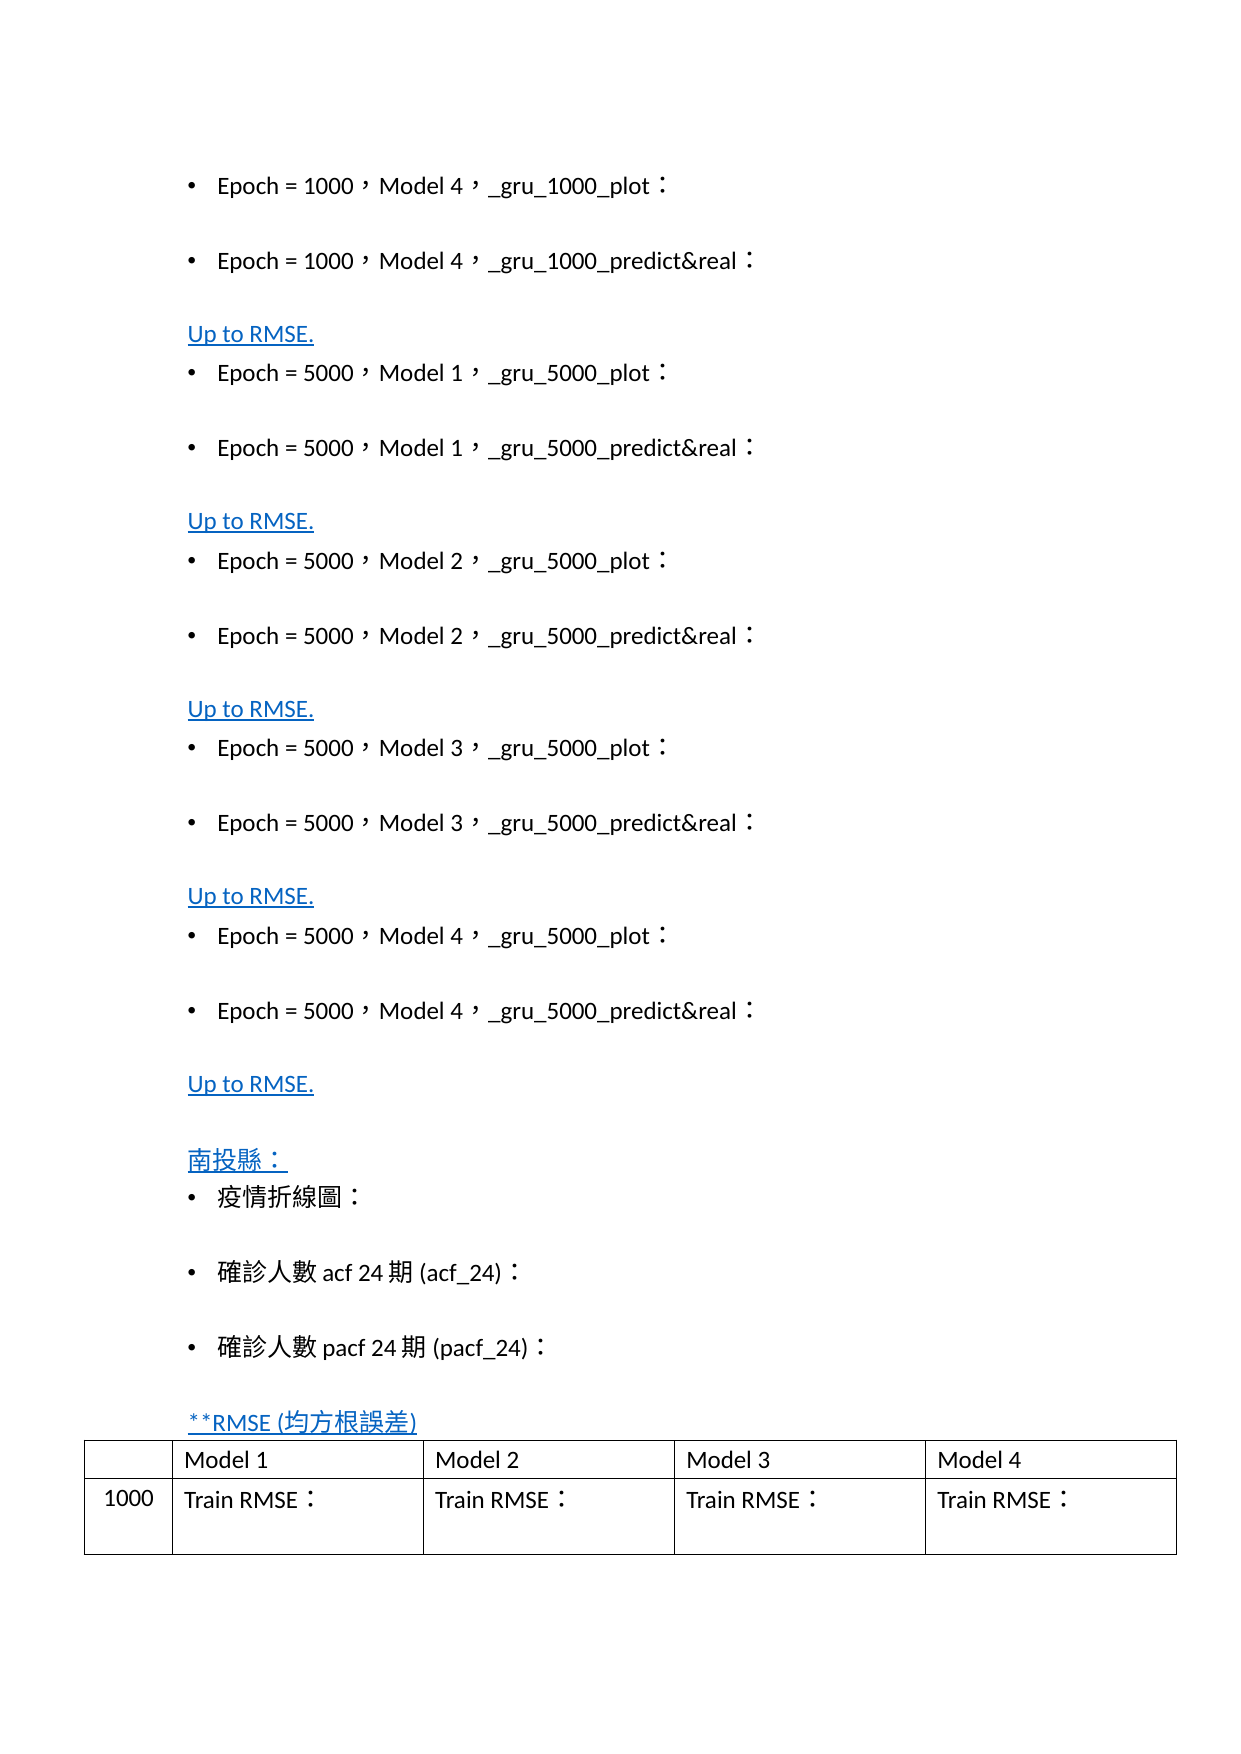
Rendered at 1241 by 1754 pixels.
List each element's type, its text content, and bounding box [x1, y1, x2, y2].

list 確診人數pacf 24期 (pacf_24)： [187, 1327, 1053, 1364]
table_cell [424, 1479, 674, 1554]
list Epoch = 5000，Model 2，_gru_5000_plot： [187, 539, 1053, 577]
list Epoch = 5000，Model 2，_gru_5000_predict&real： [187, 614, 1053, 652]
table_header Model 4 [926, 1441, 1176, 1478]
text Up to RMSE. [187, 314, 1053, 352]
text Up to RMSE. [187, 1064, 1053, 1102]
list Epoch = 5000，Model 3，_gru_5000_predict&real： [187, 802, 1053, 839]
table_header Model 3 [675, 1441, 925, 1478]
table_header Model 2 [424, 1441, 674, 1478]
text **RMSE (均方根誤差) [187, 1402, 1053, 1439]
list Epoch = 5000，Model 3，_gru_5000_plot： [187, 727, 1053, 764]
list 確診人數acf 24期 (acf_24)： [187, 1252, 1053, 1289]
list Epoch = 5000，Model 1，_gru_5000_predict&real： [187, 427, 1053, 464]
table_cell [675, 1479, 925, 1554]
table_header [85, 1441, 172, 1478]
list Epoch = 5000，Model 4，_gru_5000_plot： [187, 914, 1053, 952]
list Epoch = 1000，Model 4，_gru_1000_plot： [187, 164, 1053, 202]
table_cell 1000 [85, 1479, 172, 1554]
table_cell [926, 1479, 1176, 1554]
text Up to RMSE. [187, 689, 1053, 727]
text 南投縣： [187, 1139, 1053, 1177]
list Epoch = 5000，Model 4，_gru_5000_predict&real： [187, 989, 1053, 1027]
list 疫情折線圖： [187, 1177, 1053, 1214]
list Epoch = 1000，Model 4，_gru_1000_predict&real： [187, 239, 1053, 277]
list Epoch = 5000，Model 1，_gru_5000_plot： [187, 352, 1053, 389]
text Up to RMSE. [187, 502, 1053, 539]
text Up to RMSE. [187, 877, 1053, 914]
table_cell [173, 1479, 423, 1554]
table_header Model 1 [173, 1441, 423, 1478]
